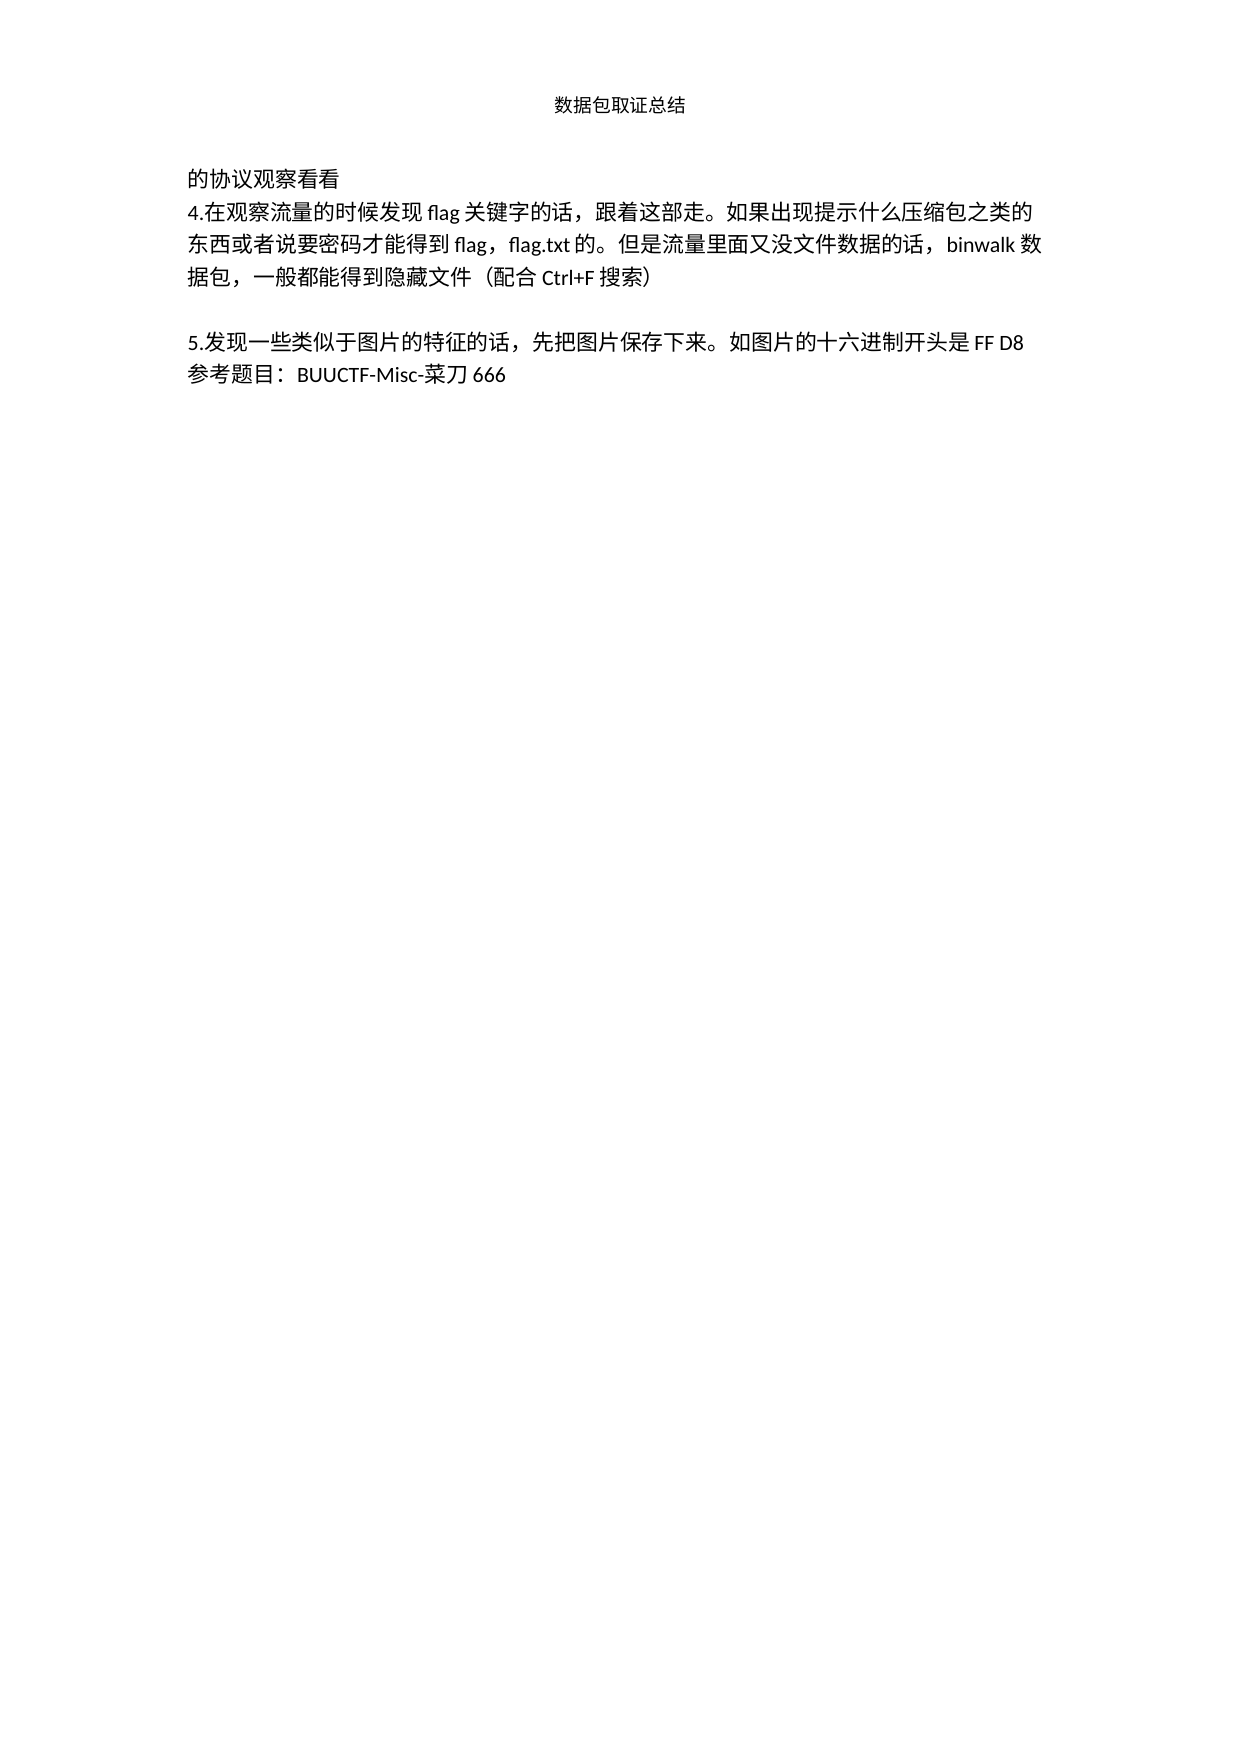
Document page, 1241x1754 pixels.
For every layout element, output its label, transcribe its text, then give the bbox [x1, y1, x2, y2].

list 参考题目：BUUCTF-Misc-菜刀666 [187, 357, 1053, 389]
list 4.在观察流量的时候发现flag关键字的话，跟着这部走。如果出现提示什么压缩包之类的东西或者说要密码才能得到flag，flag.txt的。但是流量里面又没文件数据的话，binwalk 数据包，一般都能得到隐藏文件（配合Ctrl+F搜索） [187, 194, 1053, 292]
list 5.发现一些类似于图片的特征的话，先把图片保存下来。如图片的十六进制开头是FF D8 [187, 324, 1053, 357]
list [187, 162, 1053, 194]
